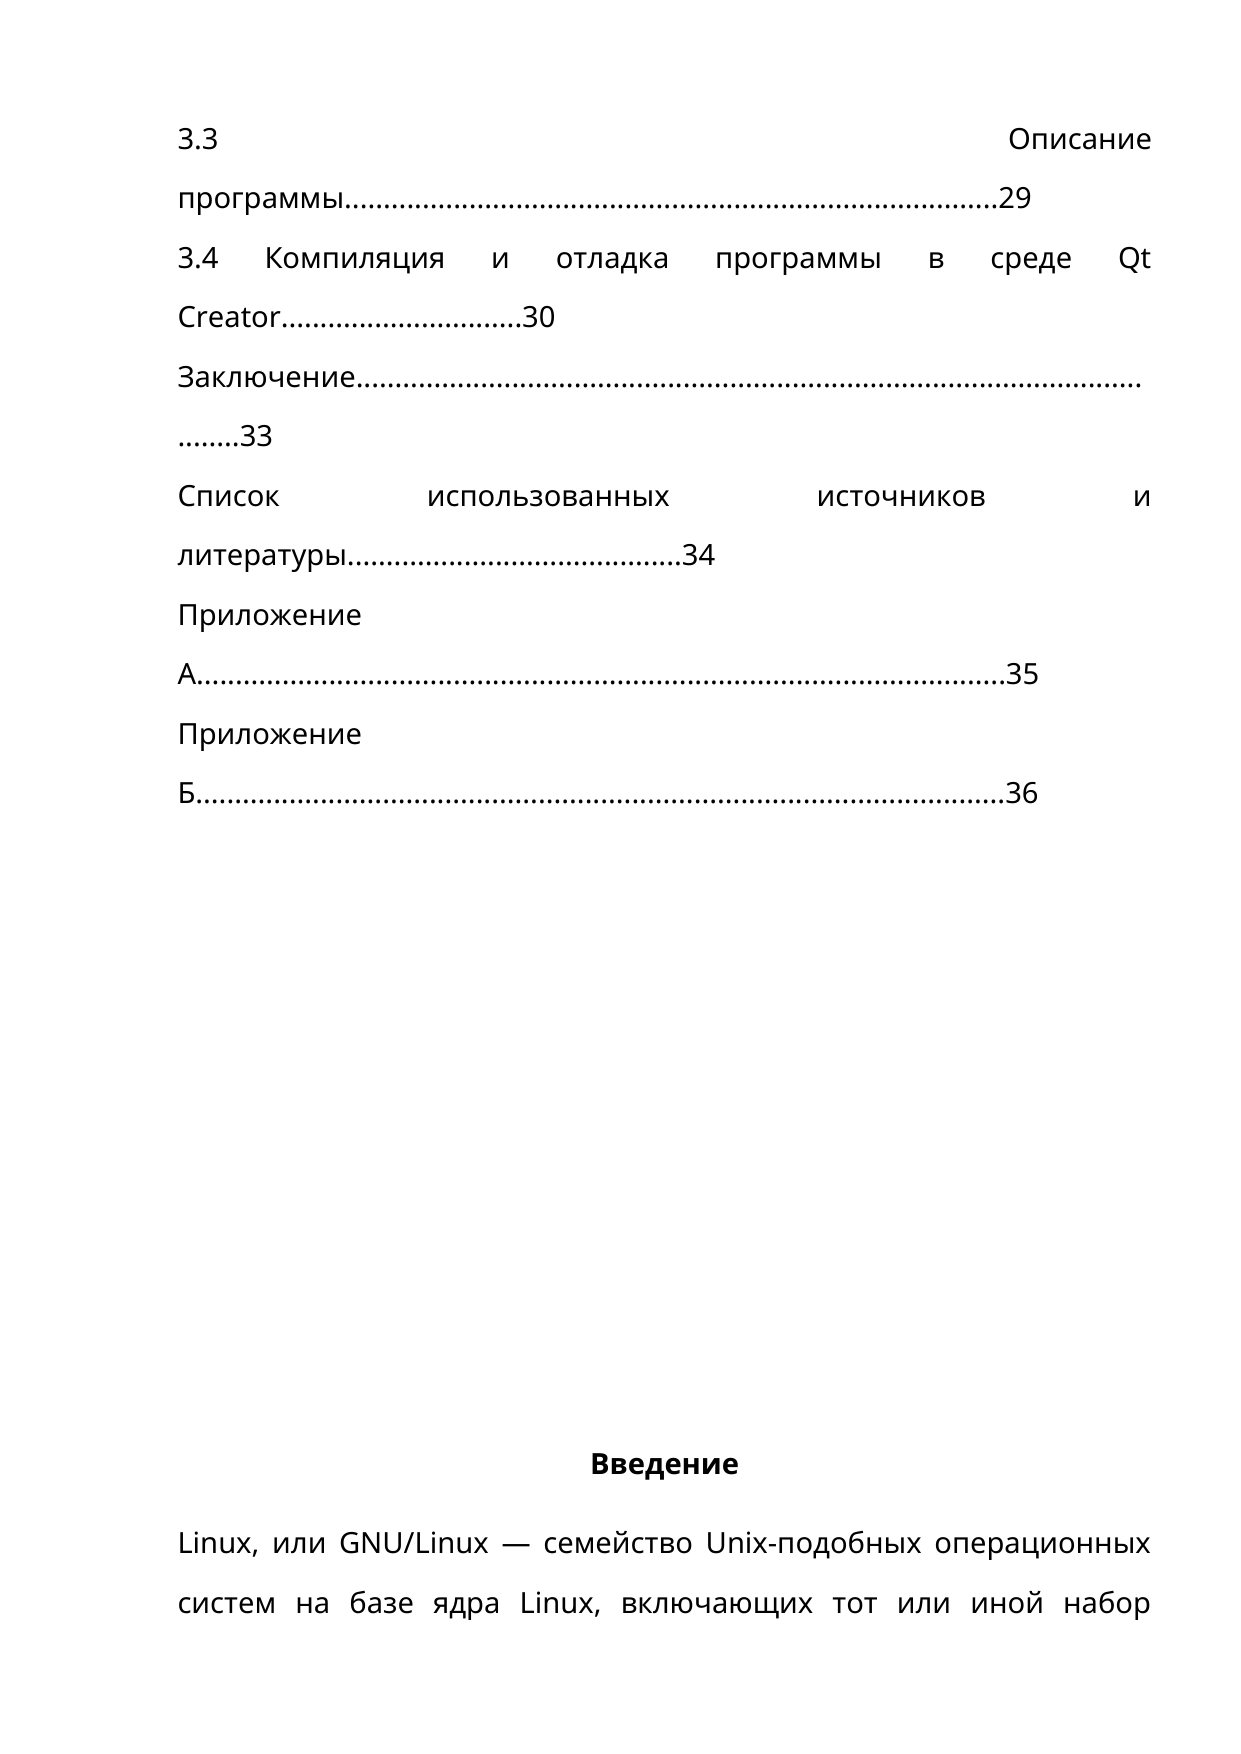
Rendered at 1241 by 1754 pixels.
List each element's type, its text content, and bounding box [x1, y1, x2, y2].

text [177, 1523, 1152, 1622]
text Заключение.............................................................................................................33 [177, 356, 1152, 455]
text 3.4 Компиляция и отладка программы в среде Qt Creator...............................30 [177, 237, 1152, 336]
text Введение [177, 1443, 1152, 1483]
text Приложение А........................................................................................................35 [177, 594, 1152, 693]
text 3.3 Описание программы....................................................................................29 [177, 118, 1152, 217]
text Приложение Б........................................................................................................36 [177, 713, 1152, 812]
text Список использованных источников и литературы...........................................34 [177, 475, 1152, 574]
